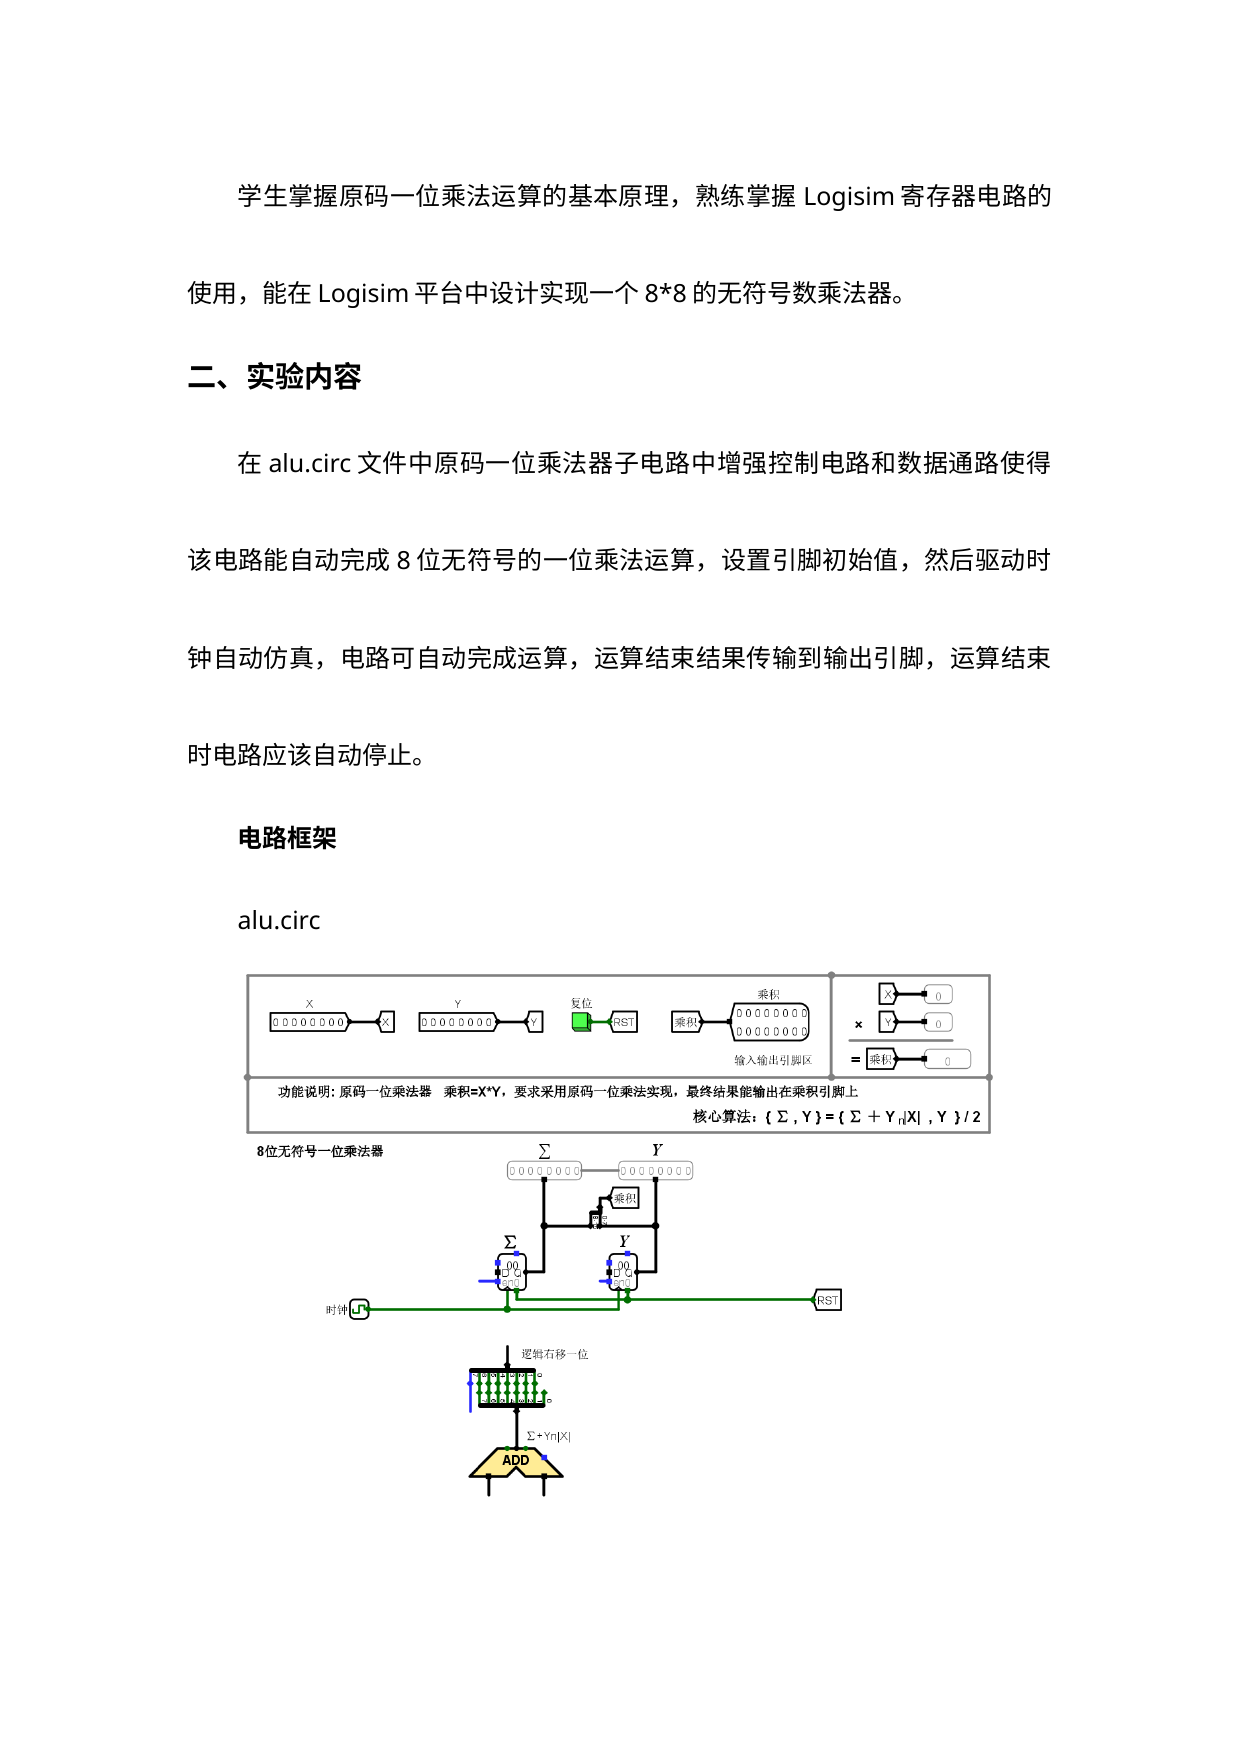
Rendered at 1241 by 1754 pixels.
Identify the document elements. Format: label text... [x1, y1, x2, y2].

list 实验内容 [187, 343, 1053, 408]
text alu.circ [187, 887, 1053, 952]
text 在alu.circ文件中原码一位乘法器子电路中增强控制电路和数据通路使得该电路能自动完成8位无符号的一位乘法运算，设置引脚初始值，然后驱动时钟自动仿真，电路可自动完成运算，运算结束结果传输到输出引脚，运算结束时电路应该自动停止。 [187, 429, 1053, 786]
text 电路框架 [187, 804, 1053, 869]
picture [240, 969, 1000, 1501]
text 学生掌握原码一位乘法运算的基本原理，熟练掌握Logisim寄存器电路的使用，能在Logisim平台中设计实现一个8*8的无符号数乘法器。 [187, 162, 1053, 324]
